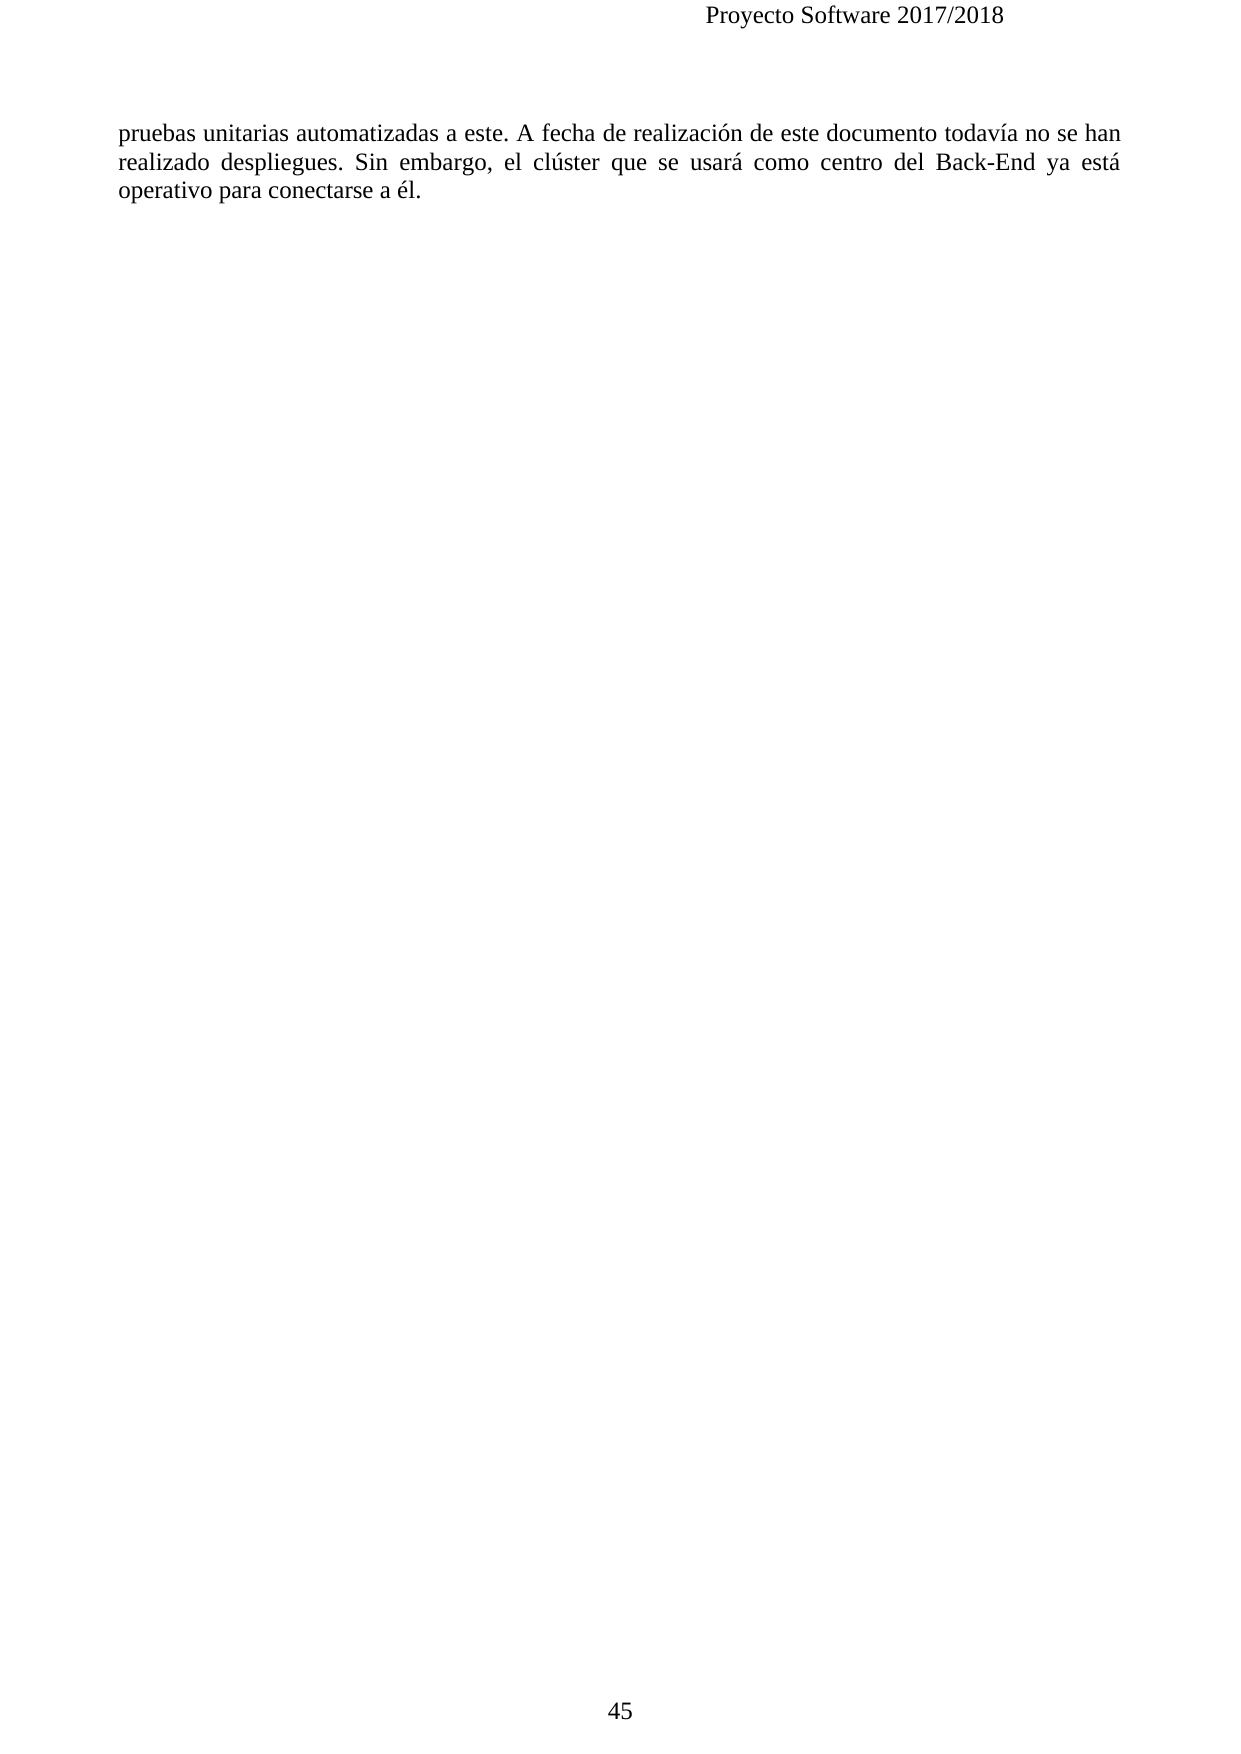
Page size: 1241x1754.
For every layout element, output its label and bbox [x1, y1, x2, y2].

text [118, 118, 1122, 204]
